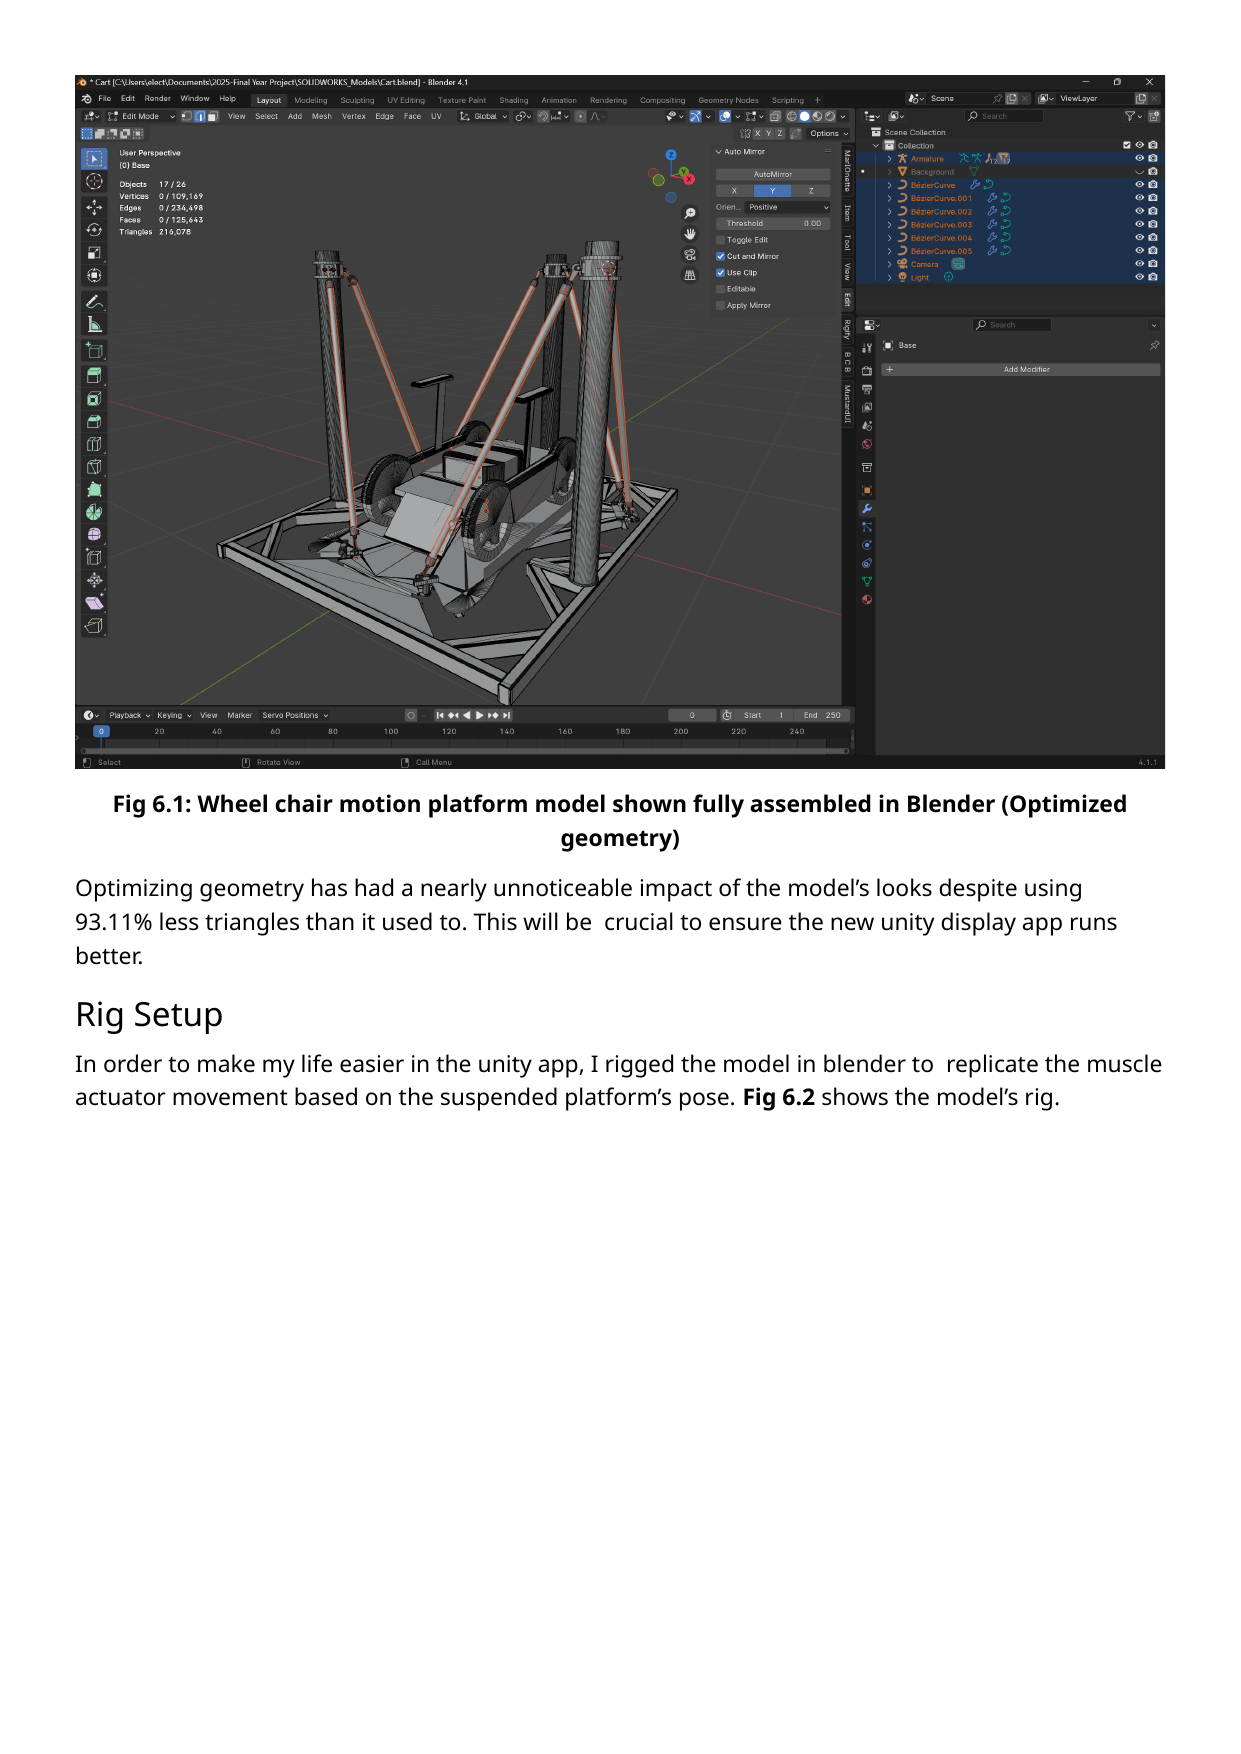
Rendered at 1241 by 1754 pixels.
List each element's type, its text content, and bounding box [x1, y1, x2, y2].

picture [75, 75, 1166, 769]
text Optimizing geometry has had a nearly unnoticeable impact of the model’s looks despite using 93.11% less triangles than it used to. This will be crucial to ensure the new unity display app runs better. [75, 872, 1165, 971]
text In order to make my life easier in the unity app, I rigged the model in blender to replicate the muscle actuator movement based on the suspended platform’s pose. Fig 6.2 shows the model’s rig. [75, 1048, 1165, 1113]
text Fig 6.1: Wheel chair motion platform model shown fully assembled in Blender (Optimized geometry) [75, 788, 1165, 853]
subtitle Rig Setup [75, 990, 1165, 1036]
